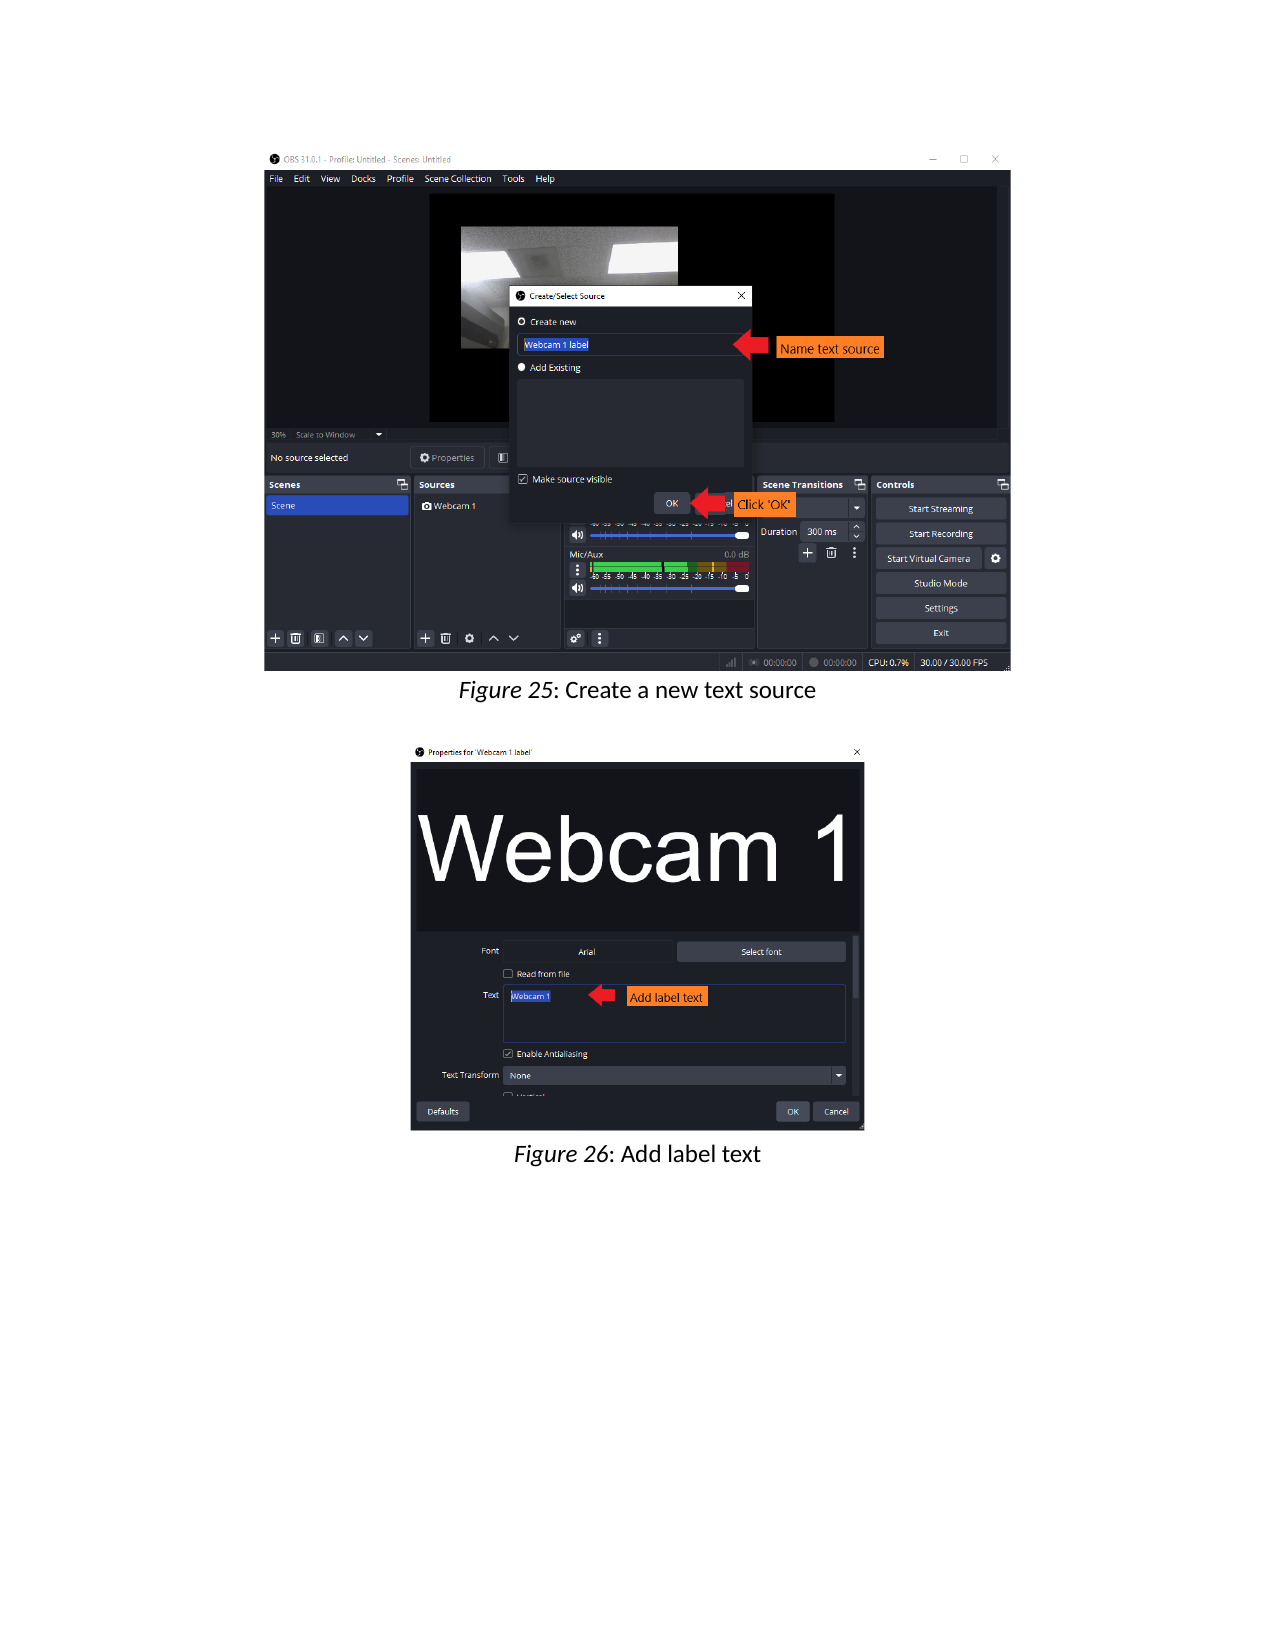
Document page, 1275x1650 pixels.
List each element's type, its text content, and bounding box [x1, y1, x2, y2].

text Figure 25: Create a new text source [150, 675, 1125, 705]
picture [410, 744, 865, 1134]
picture [264, 150, 1011, 671]
text Figure 26: Add label text [150, 1138, 1125, 1169]
